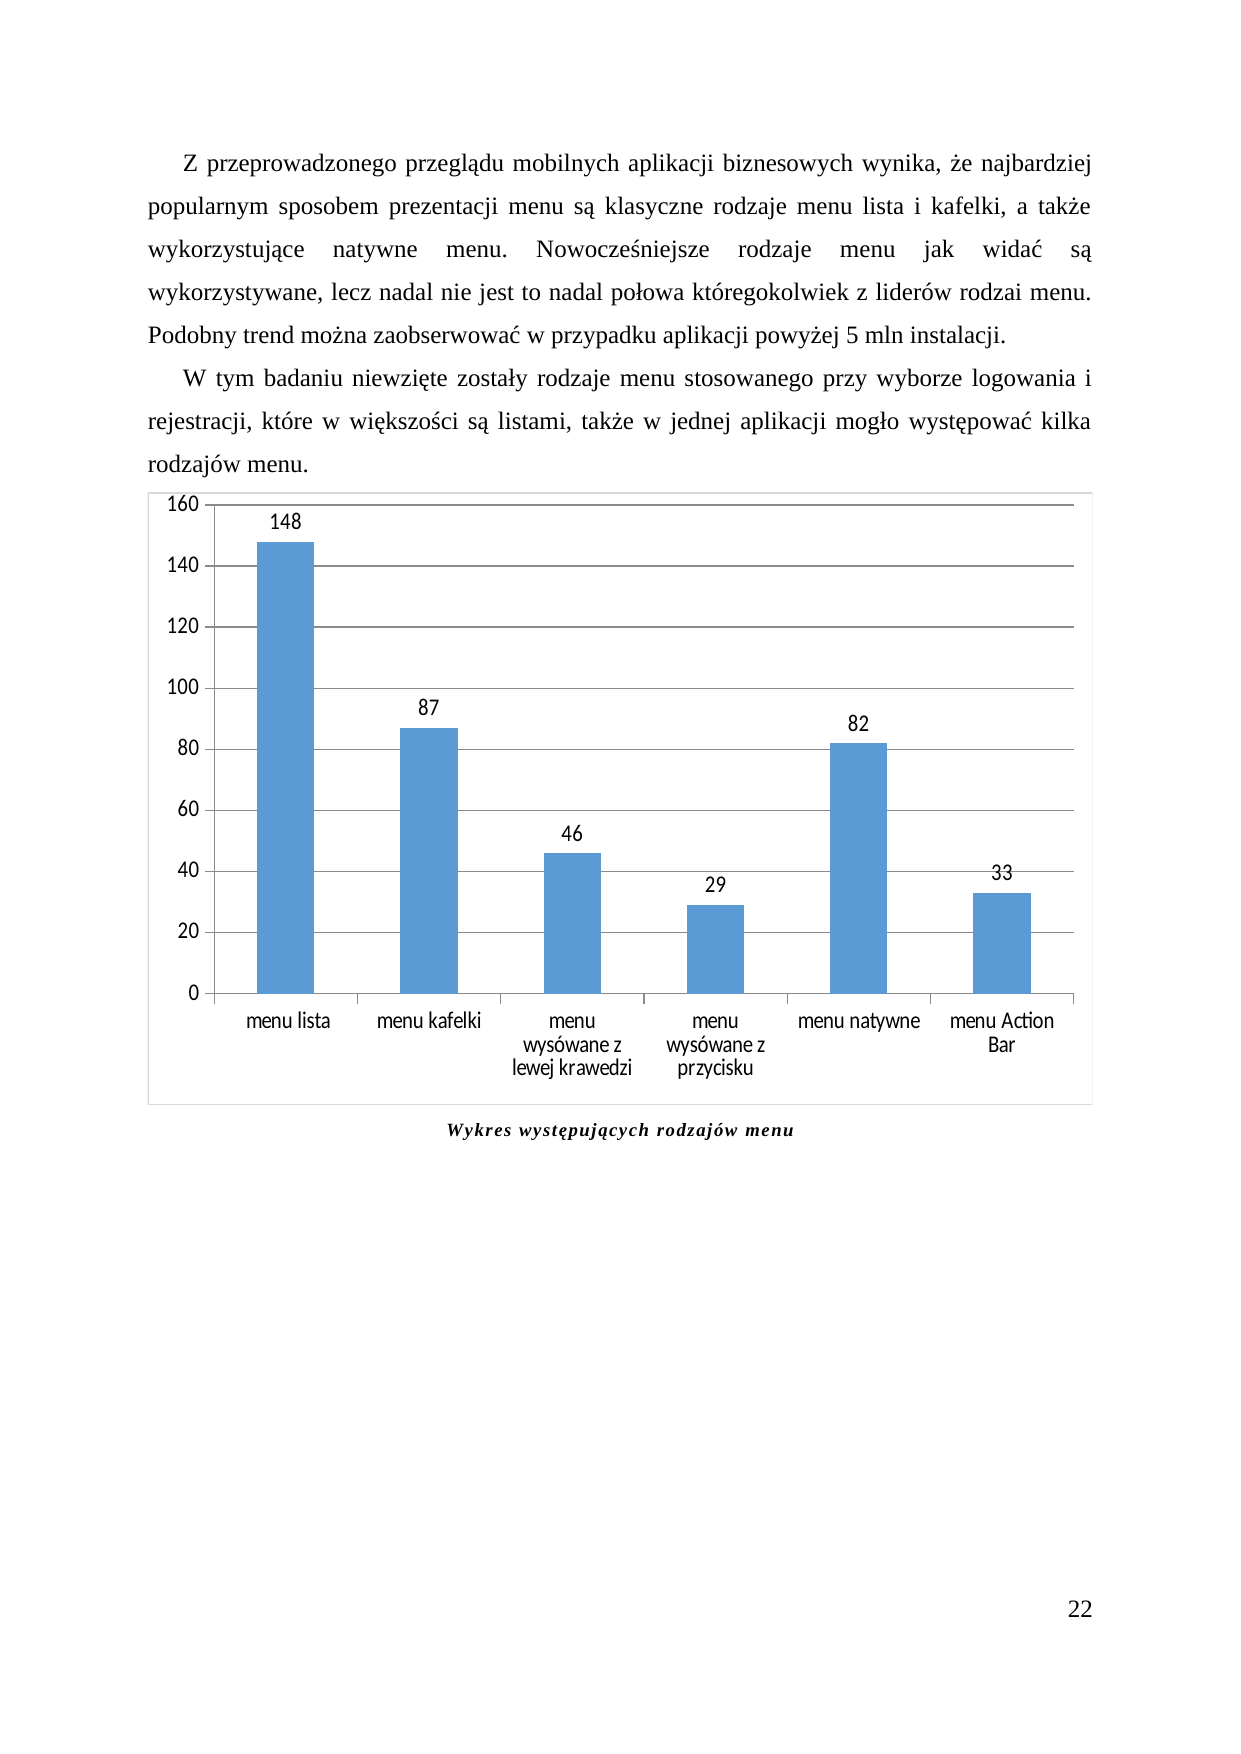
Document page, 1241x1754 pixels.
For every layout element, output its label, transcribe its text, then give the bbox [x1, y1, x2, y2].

text Z przeprowadzonego przeglądu mobilnych aplikacji biznesowych wynika, że najbardziej popularnym sposobem prezentacji menu są klasyczne rodzaje menu lista i kafelki, a także wykorzystujące natywne menu. Nowocześniejsze rodzaje menu jak widać są wykorzystywane, lecz nadal nie jest to nadal połowa któregokolwiek z liderów rodzai menu. Podobny trend można zaobserwować w przypadku aplikacji powyżej 5 mln instalacji. [148, 148, 1092, 349]
subtitle Wykres występujących rodzajów menu [148, 1119, 1092, 1141]
text W tym badaniu niewzięte zostały rodzaje menu stosowanego przy wyborze logowania i rejestracji, które w większości są listami, także w jednej aplikacji mogło występować kilka rodzajów menu. [148, 363, 1092, 478]
